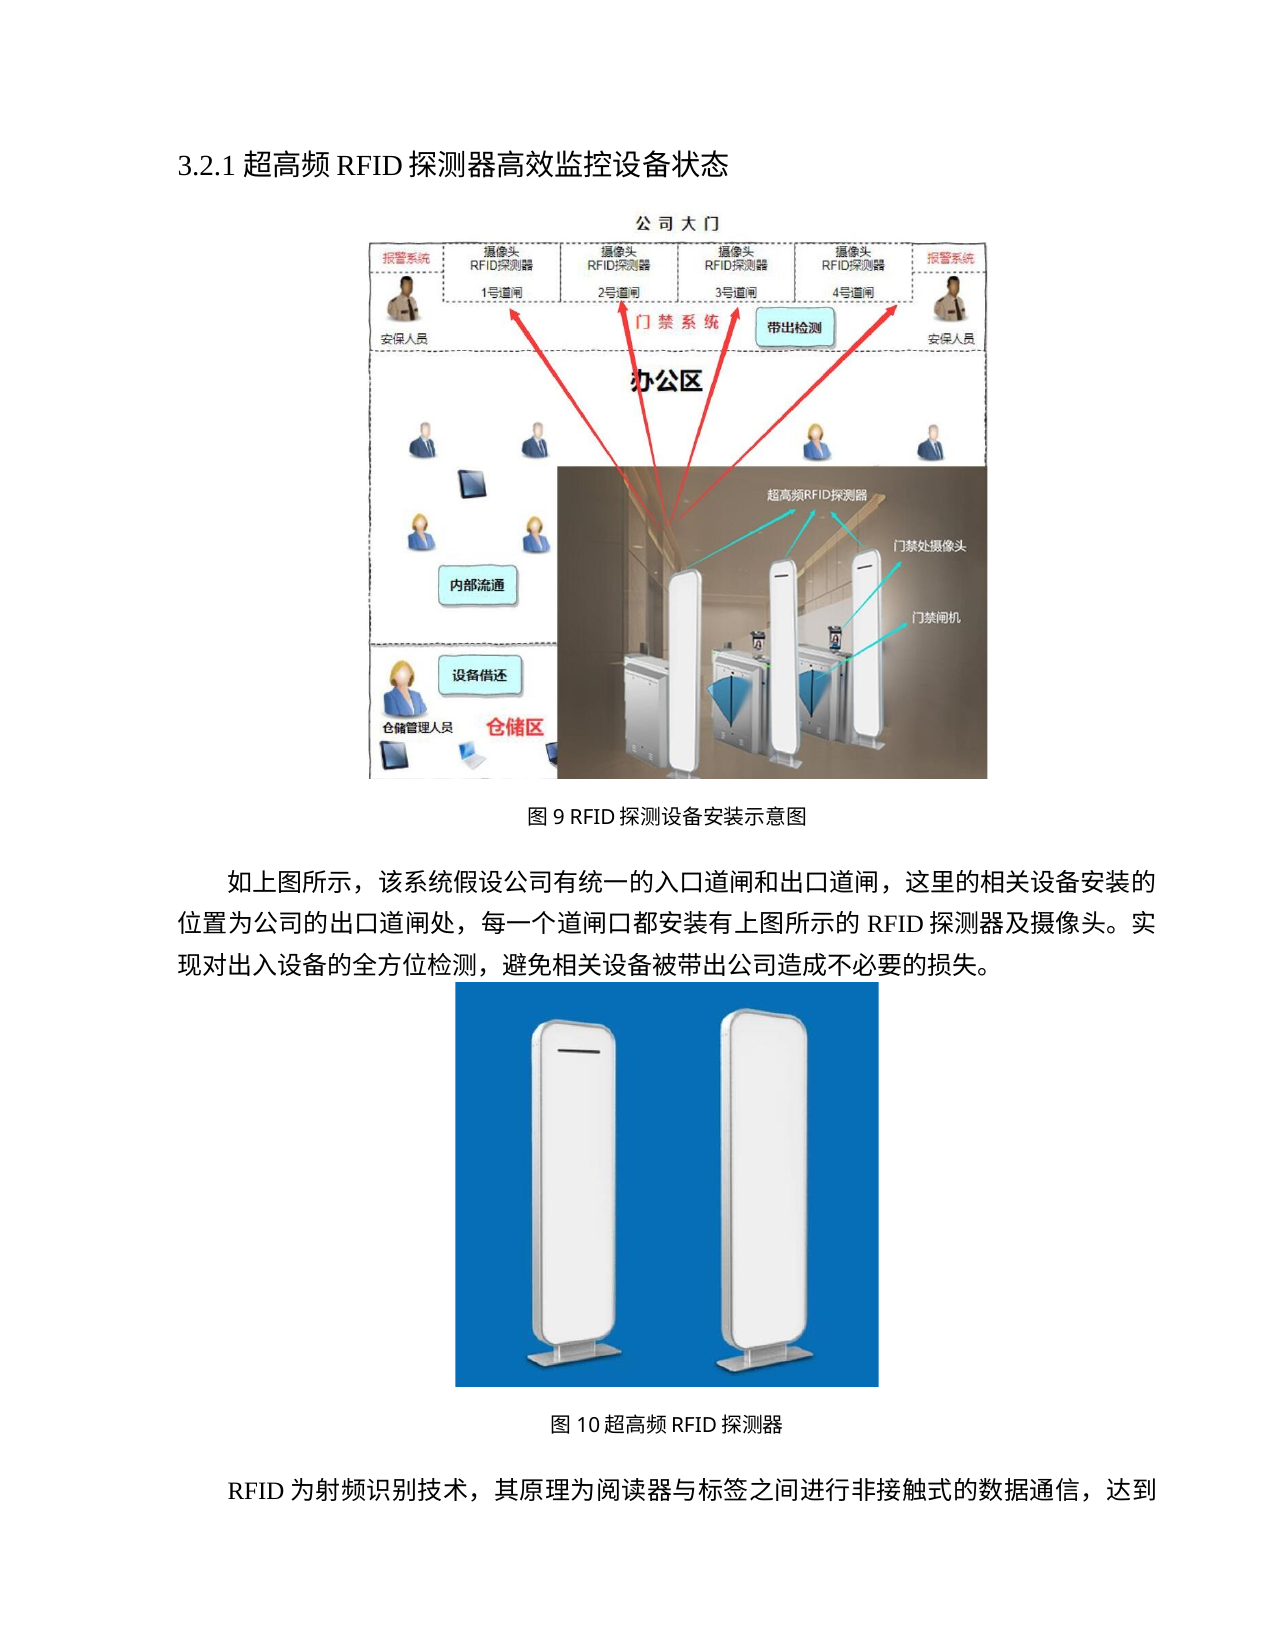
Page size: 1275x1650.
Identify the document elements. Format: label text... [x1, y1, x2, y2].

text 如上图所示，该系统假设公司有统一的入口道闸和出口道闸，这里的相关设备安装的位置为公司的出口道闸处，每一个道闸口都安装有上图所示的RFID探测器及摄像头。实现对出入设备的全方位检测，避免相关设备被带出公司造成不必要的损失。 [177, 858, 1157, 983]
picture [367, 208, 988, 779]
picture [455, 982, 879, 1387]
text 图 10超高频RFID探测器 [177, 1399, 1157, 1441]
subtitle 3.2.1 超高频RFID探测器高效监控设备状态 [177, 142, 1157, 183]
text 图 9 RFID探测设备安装示意图 [177, 791, 1157, 833]
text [177, 1466, 1157, 1508]
